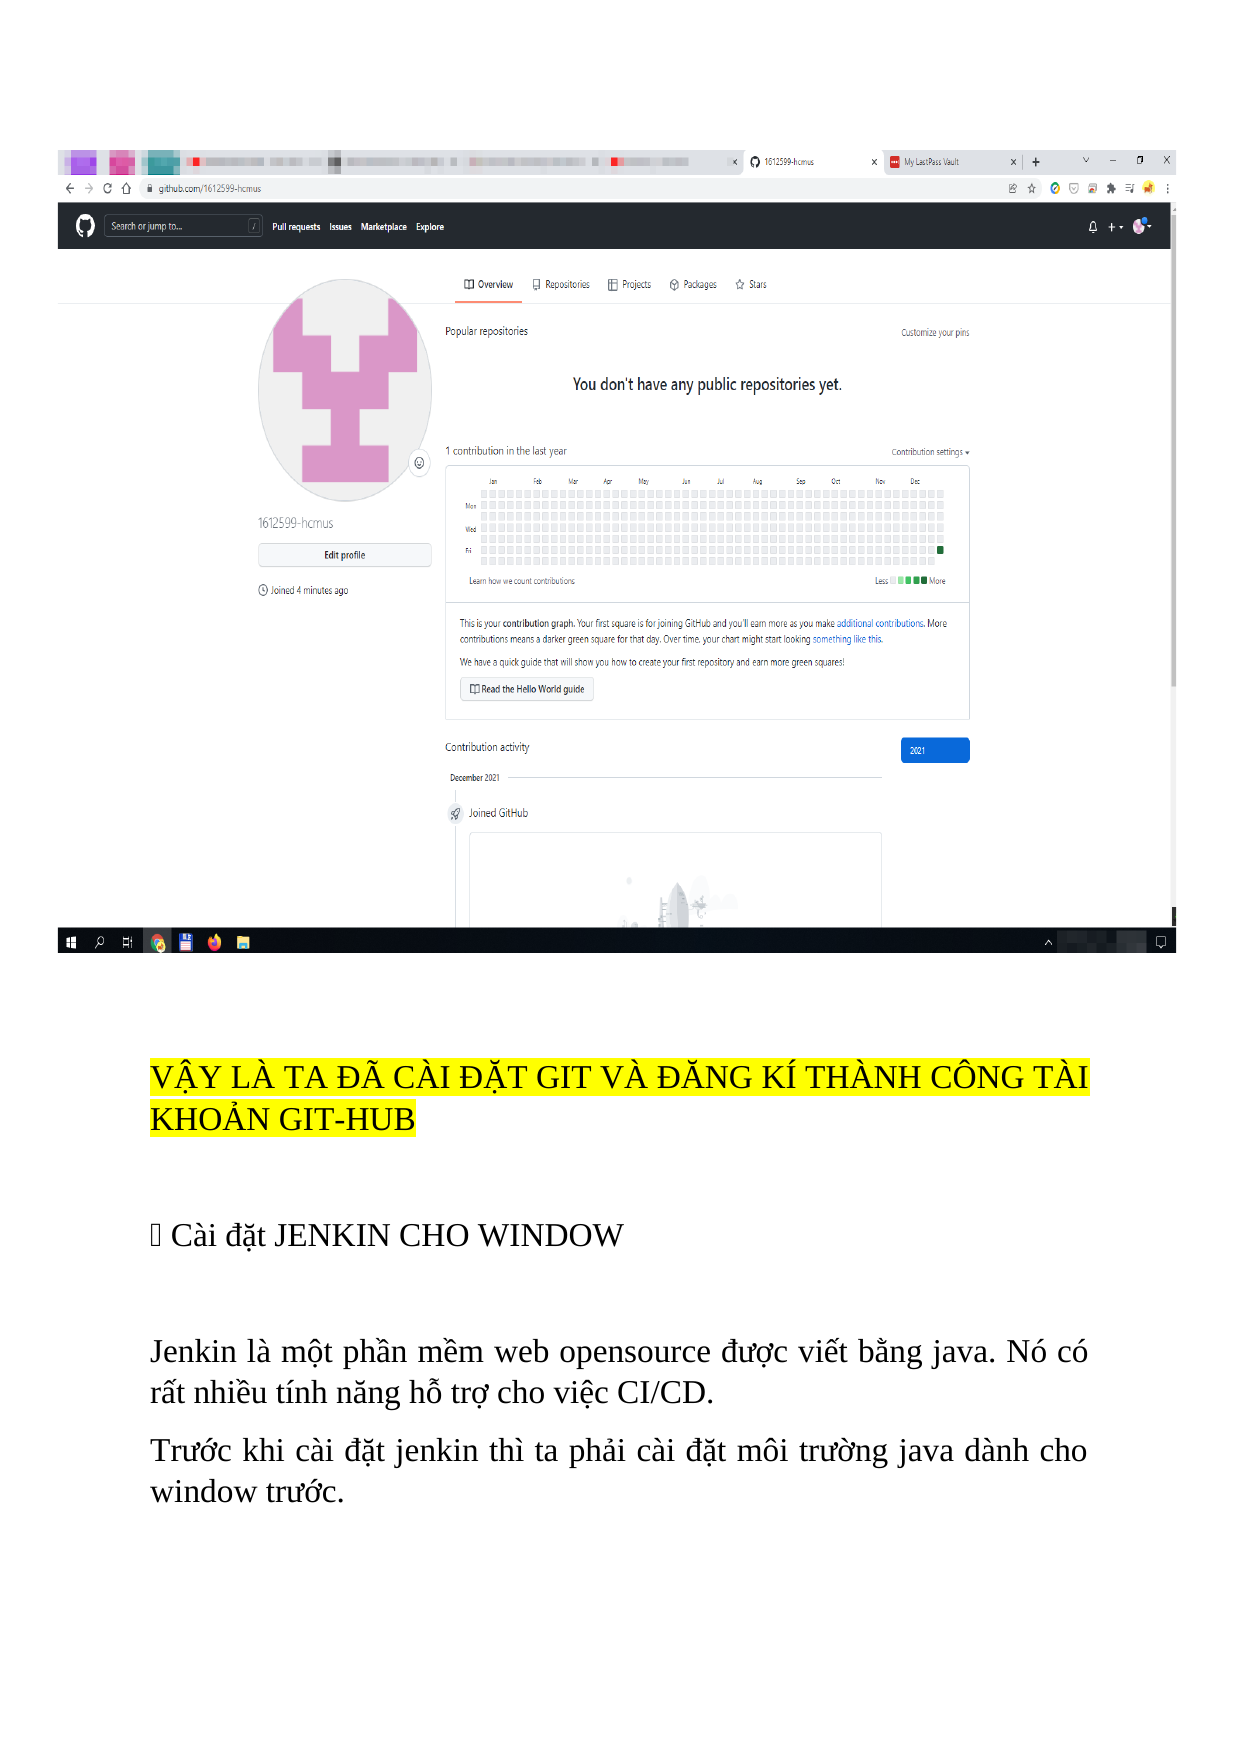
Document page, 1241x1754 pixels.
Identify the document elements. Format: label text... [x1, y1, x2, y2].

text VẬY LÀ TA ĐÃ CÀI ĐẶT GIT VÀ ĐĂNG KÍ THÀNH CÔNG TÀI KHOẢN GIT-HUB [150, 1096, 1090, 1137]
text Trước khi cài đặt jenkin thì ta phải cài đặt môi trường java dành cho window trước. [150, 1430, 1090, 1510]
text Jenkin là một phần mềm web opensource được viết bằng java. Nó có rất nhiều tính năng hỗ trợ cho việc CI/CD. [150, 1331, 1090, 1411]
text Cài đặt JENKIN CHO WINDOW [150, 1215, 1090, 1253]
picture [57, 150, 1176, 954]
